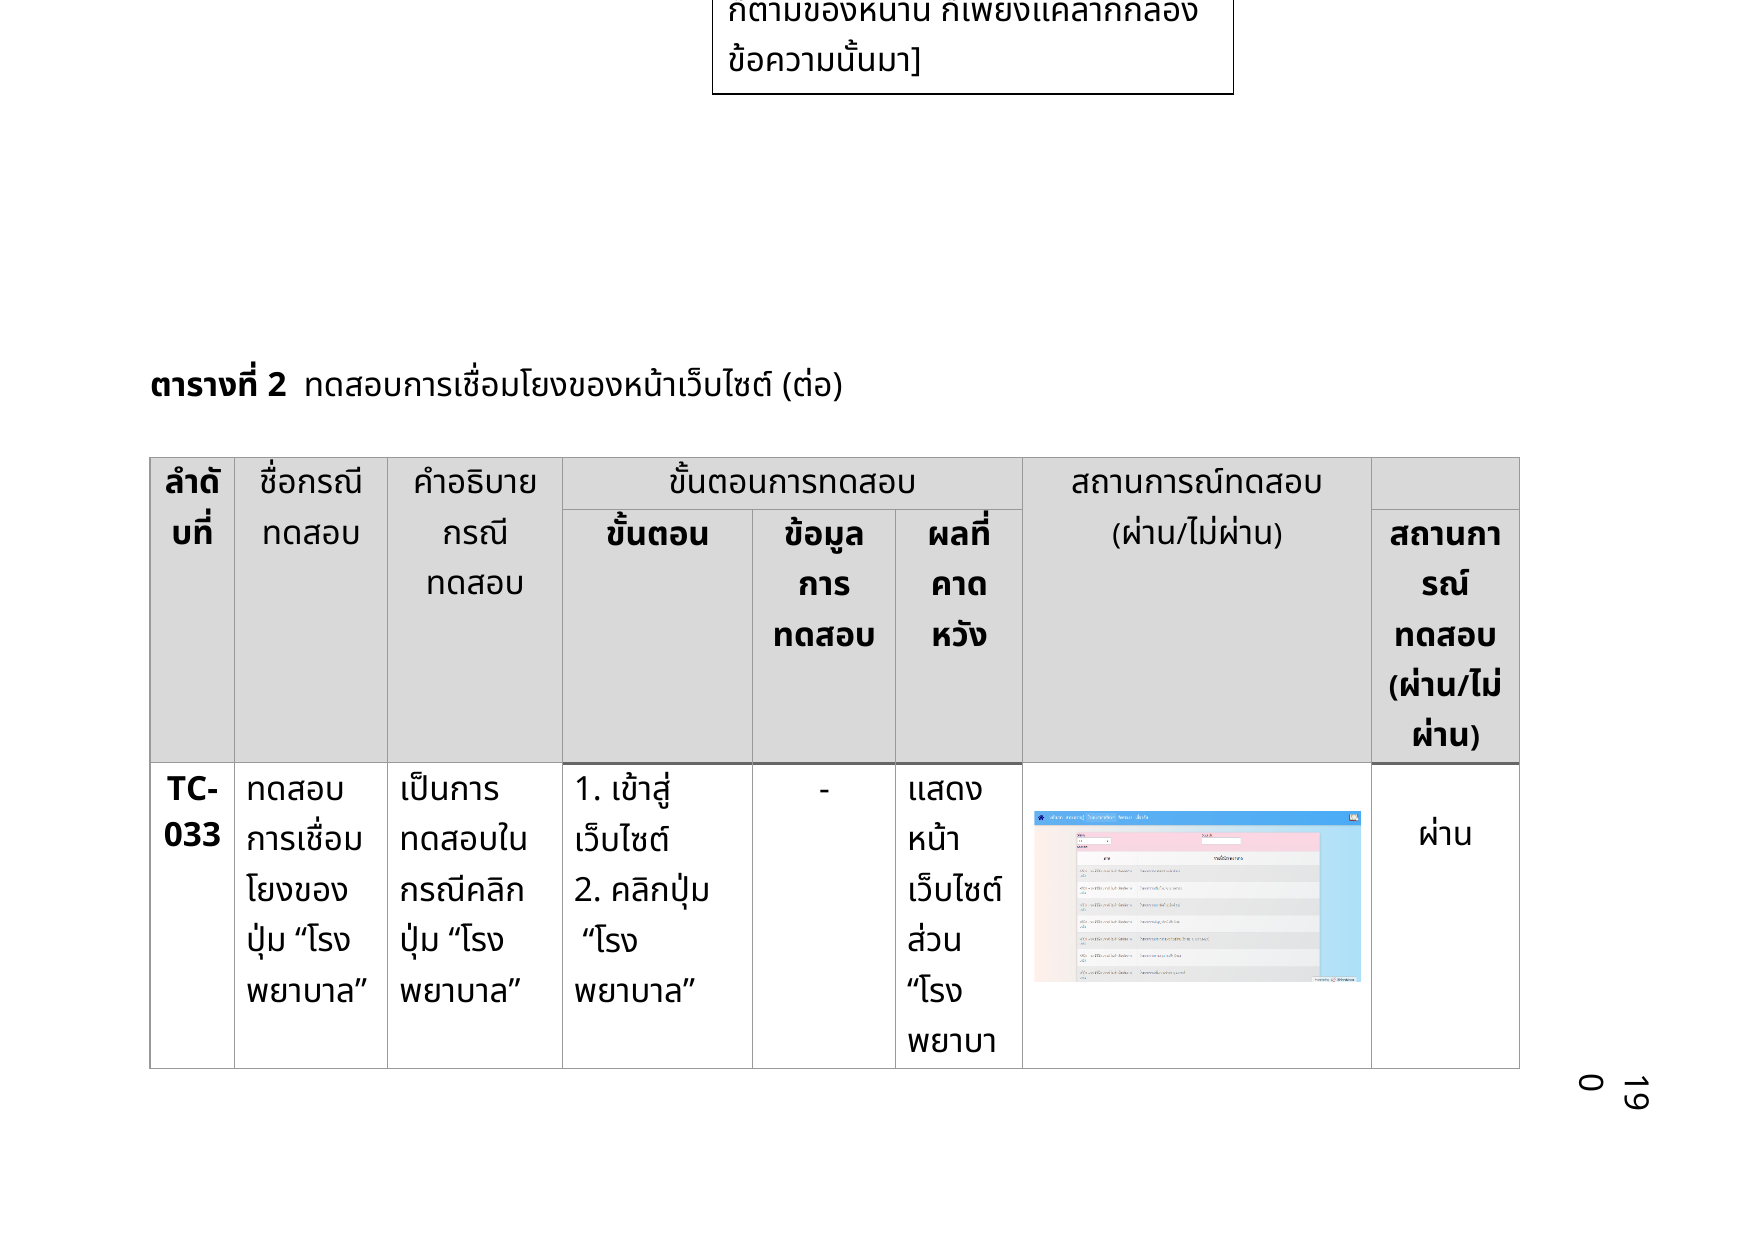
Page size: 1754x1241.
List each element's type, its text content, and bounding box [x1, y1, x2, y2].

table_header คำอธิบายกรณีทดสอบ [388, 458, 562, 762]
table_cell แสดงหน้าเว็บไซต์ส่วน “โรงพยาบาล” [896, 765, 1022, 1067]
table_cell TC-033 [151, 763, 234, 1067]
text ตารางที่ 2 ทดสอบการเชื่อมโยงของหน้าเว็บไซต์ (ต่อ) [150, 361, 1529, 412]
table_cell ทดสอบการเชื่อมโยงของปุ่ม “โรงพยาบาล” [235, 763, 387, 1067]
table_cell ผ่าน [1372, 765, 1519, 1067]
picture [1034, 811, 1361, 982]
table_cell ข้อมูลการทดสอบ [753, 510, 895, 762]
table_cell ขั้นตอน [563, 510, 752, 762]
table_header สถานการณ์ทดสอบ (ผ่าน/ไม่ผ่าน) [1023, 458, 1371, 762]
table_header [1372, 458, 1519, 509]
table_cell 1. เข้าสู่เว็บไซต์ 2. คลิกปุ่ม “โรงพยาบาล” [563, 765, 752, 1067]
table_cell - [753, 765, 895, 1067]
table_header ลำดับที่ [151, 458, 234, 762]
table_cell สถานการณ์ทดสอบ (ผ่าน/ไม่ผ่าน) [1372, 510, 1519, 762]
table_header ขั้นตอนการทดสอบ [563, 458, 1022, 509]
table_header ชื่อกรณีทดสอบ [235, 458, 387, 762]
table_cell ผลที่คาดหวัง [896, 510, 1022, 762]
table_cell [1023, 763, 1371, 1067]
table_cell เป็นการทดสอบในกรณีคลิกปุ่ม “โรงพยาบาล” [388, 763, 562, 1067]
